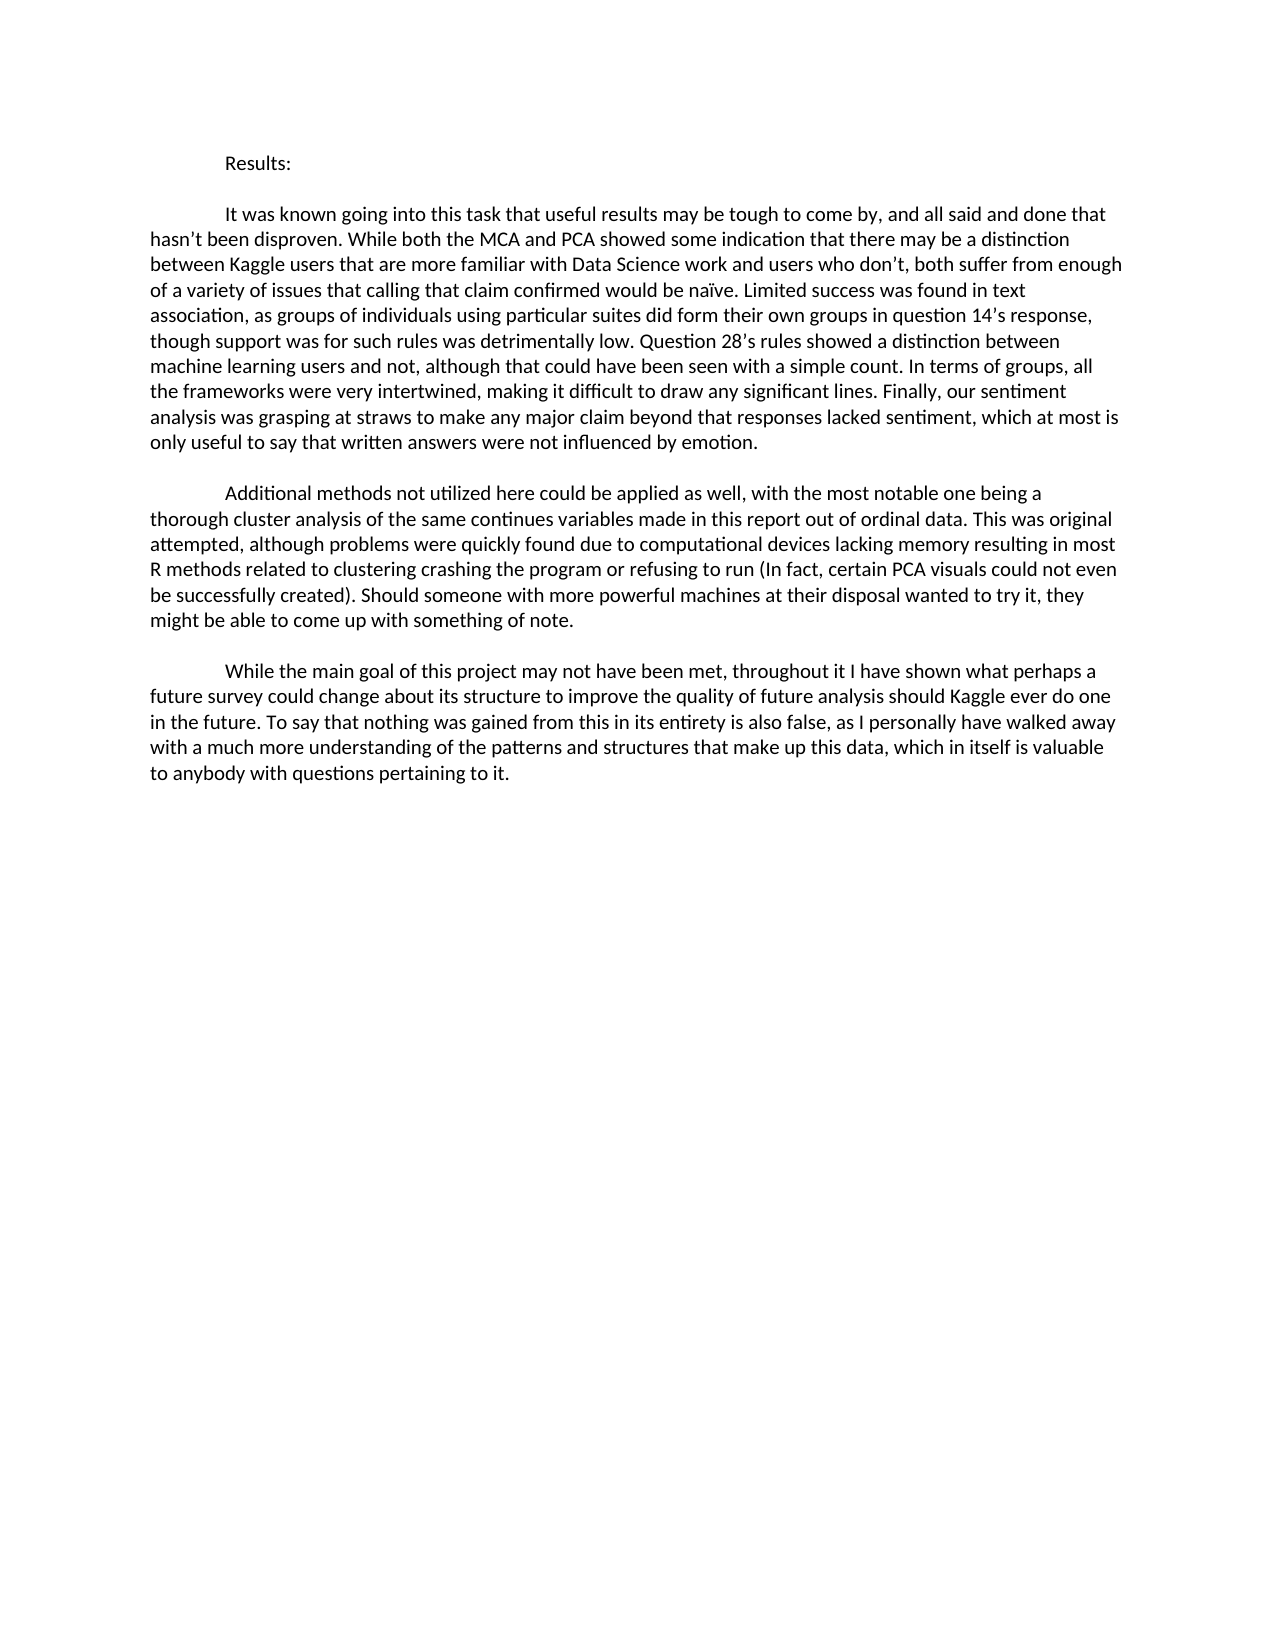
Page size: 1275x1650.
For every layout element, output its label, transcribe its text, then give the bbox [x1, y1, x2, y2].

text Additional methods not utilized here could be applied as well, with the most notable one being a thorough cluster analysis of the same continues variables made in this report out of ordinal data. This was original attempted, although problems were quickly found due to computational devices lacking memory resulting in most R methods related to clustering crashing the program or refusing to run (In fact, certain PCA visuals could not even be successfully created). Should someone with more powerful machines at their disposal wanted to try it, they might be able to come up with something of note. [150, 480, 1125, 633]
text Results: [150, 150, 1125, 175]
text It was known going into this task that useful results may be tough to come by, and all said and done that hasn’t been disproven. While both the MCA and PCA showed some indication that there may be a distinction between Kaggle users that are more familiar with Data Science work and users who don’t, both suffer from enough of a variety of issues that calling that claim confirmed would be naïve. Limited success was found in text association, as groups of individuals using particular suites did form their own groups in question 14’s response, though support was for such rules was detrimentally low. Question 28’s rules showed a distinction between machine learning users and not, although that could have been seen with a simple count. In terms of groups, all the frameworks were very intertwined, making it difficult to draw any significant lines. Finally, our sentiment analysis was grasping at straws to make any major claim beyond that responses lacked sentiment, which at most is only useful to say that written answers were not influenced by emotion. [150, 201, 1125, 455]
text While the main goal of this project may not have been met, throughout it I have shown what perhaps a future survey could change about its structure to improve the quality of future analysis should Kaggle ever do one in the future. To say that nothing was gained from this in its entirety is also false, as I personally have walked away with a much more understanding of the patterns and structures that make up this data, which in itself is valuable to anybody with questions pertaining to it. [150, 658, 1125, 785]
